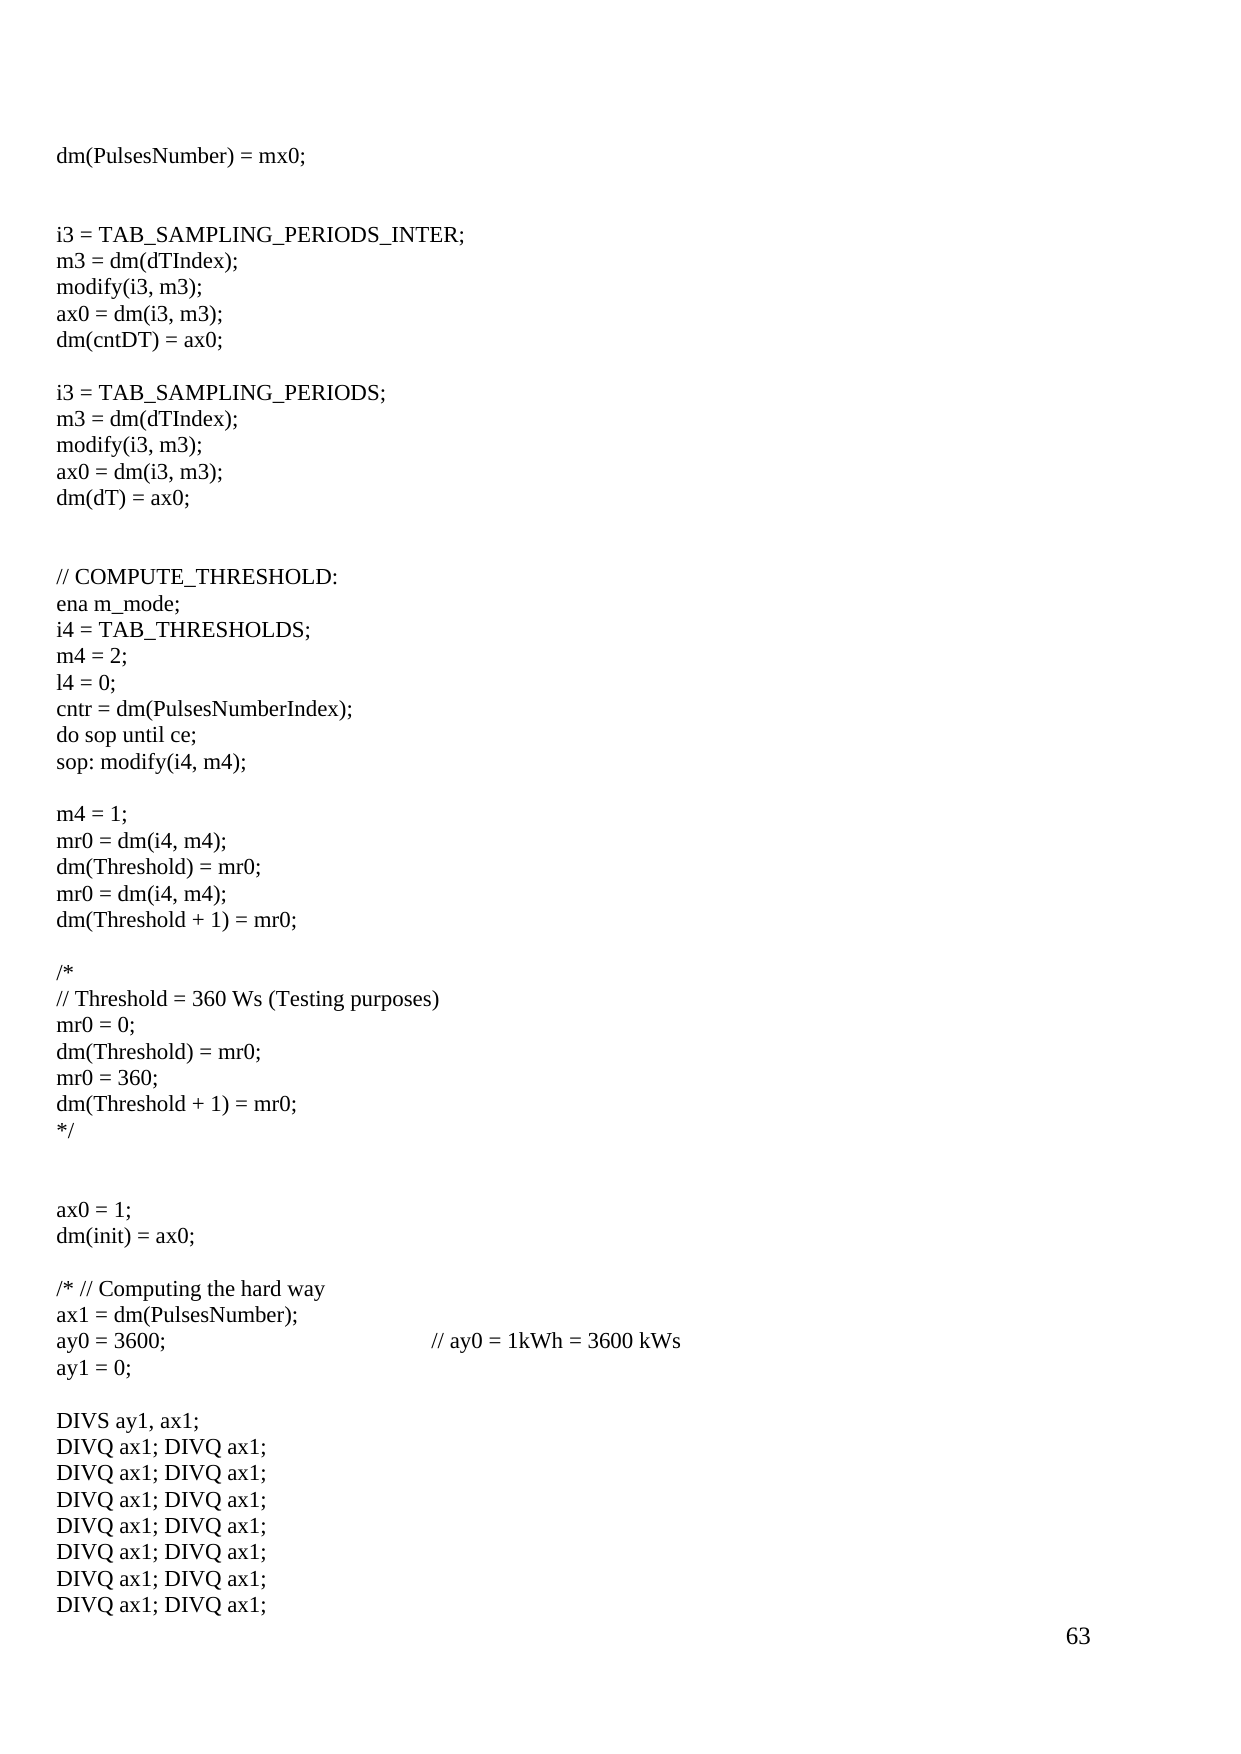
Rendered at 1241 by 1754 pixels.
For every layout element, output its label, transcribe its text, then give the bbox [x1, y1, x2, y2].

text mr0 = dm(i4, m4); [56, 879, 1182, 906]
text dm(PulsesNumber) = mx0; [56, 142, 1182, 168]
text dm(init) = ax0; [56, 1222, 1182, 1248]
text */ [56, 1117, 1182, 1143]
text ena m_mode; [56, 590, 1182, 616]
text DIVQ ax1; DIVQ ax1; [56, 1565, 1182, 1591]
text m4 = 1; [56, 801, 1182, 827]
text dm(Threshold + 1) = mr0; [56, 906, 1182, 932]
text dm(Threshold) = mr0; [56, 1038, 1182, 1064]
text dm(Threshold) = mr0; [56, 853, 1182, 879]
text dm(cntDT) = ax0; [56, 326, 1182, 352]
text DIVQ ax1; DIVQ ax1; [56, 1433, 1182, 1459]
text /* [56, 959, 1182, 985]
text ax0 = 1; [56, 1196, 1182, 1222]
text /* // Computing the hard way [56, 1275, 1182, 1301]
text modify(i3, m3); [56, 273, 1182, 300]
text mr0 = 0; [56, 1011, 1182, 1038]
text i3 = TAB_SAMPLING_PERIODS_INTER; [56, 221, 1182, 247]
text DIVQ ax1; DIVQ ax1; [56, 1459, 1182, 1486]
text DIVQ ax1; DIVQ ax1; [56, 1512, 1182, 1538]
text DIVQ ax1; DIVQ ax1; [56, 1591, 1182, 1617]
text DIVQ ax1; DIVQ ax1; [56, 1486, 1182, 1512]
text DIVS ay1, ax1; [56, 1407, 1182, 1433]
text modify(i3, m3); [56, 432, 1182, 458]
text m3 = dm(dTIndex); [56, 247, 1182, 273]
text i4 = TAB_THRESHOLDS; [56, 616, 1182, 642]
text m4 = 2; [56, 642, 1182, 669]
text l4 = 0; [56, 669, 1182, 695]
text mr0 = dm(i4, m4); [56, 827, 1182, 853]
text dm(dT) = ax0; [56, 484, 1182, 511]
text do sop until ce; [56, 721, 1182, 748]
text ax1 = dm(PulsesNumber); [56, 1301, 1182, 1328]
text // Threshold = 360 Ws (Testing purposes) [56, 985, 1182, 1011]
text m3 = dm(dTIndex); [56, 405, 1182, 432]
text ax0 = dm(i3, m3); [56, 458, 1182, 484]
text ax0 = dm(i3, m3); [56, 300, 1182, 326]
text cntr = dm(PulsesNumberIndex); [56, 695, 1182, 721]
text mr0 = 360; [56, 1064, 1182, 1090]
text ay1 = 0; [56, 1354, 1182, 1380]
text dm(Threshold + 1) = mr0; [56, 1090, 1182, 1117]
text // COMPUTE_THRESHOLD: [56, 563, 1182, 590]
text DIVQ ax1; DIVQ ax1; [56, 1538, 1182, 1565]
text sop: modify(i4, m4); [56, 748, 1182, 774]
text i3 = TAB_SAMPLING_PERIODS; [56, 379, 1182, 405]
text ay0 = 3600; // ay0 = 1kWh = 3600 kWs [56, 1328, 1182, 1354]
